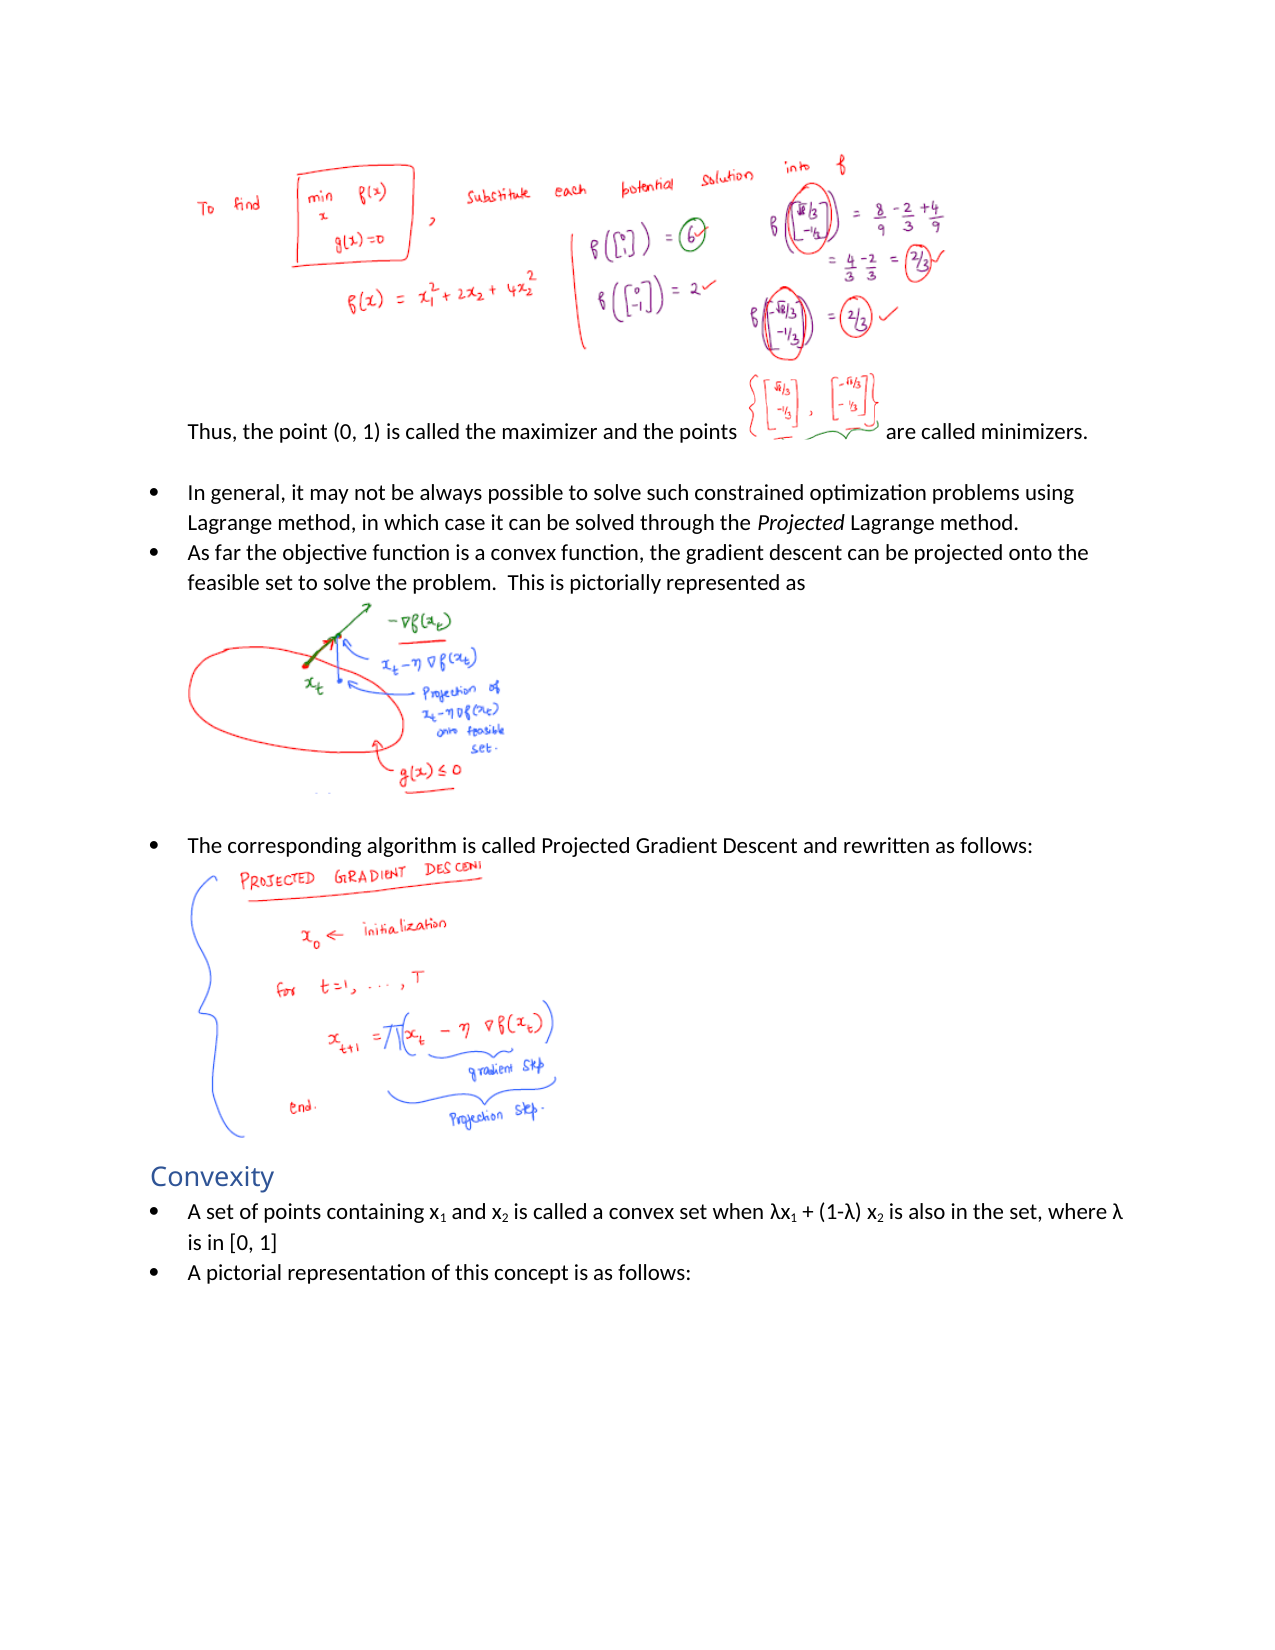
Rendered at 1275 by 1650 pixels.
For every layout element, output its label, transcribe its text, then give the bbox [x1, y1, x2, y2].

list The corresponding algorithm is called Projected Gradient Descent and rewritten as follows: [150, 832, 1125, 860]
list A set of points containing x1 and x2 is called a convex set when λx1 + (1-λ) x2 is also in the set, where λ is in [0, 1] [150, 1197, 1125, 1256]
list As far the objective function is a convex function, the gradient descent can be projected onto the feasible set to solve the problem. This is pictorially represented as [150, 538, 1125, 799]
subtitle Convexity [150, 1158, 1125, 1194]
picture [187, 598, 511, 794]
picture [187, 861, 573, 1139]
list In general, it may not be always possible to solve such constrained optimization problems using Lagrange method, in which case it can be solved through the Projected Lagrange method. [150, 478, 1125, 536]
list A pictorial representation of this concept is as follows: [150, 1258, 1125, 1286]
picture [743, 367, 886, 440]
list Thus, the point (0, 1) is called the maximizer and the points are called minimizers. [187, 367, 1125, 445]
picture [187, 150, 951, 365]
